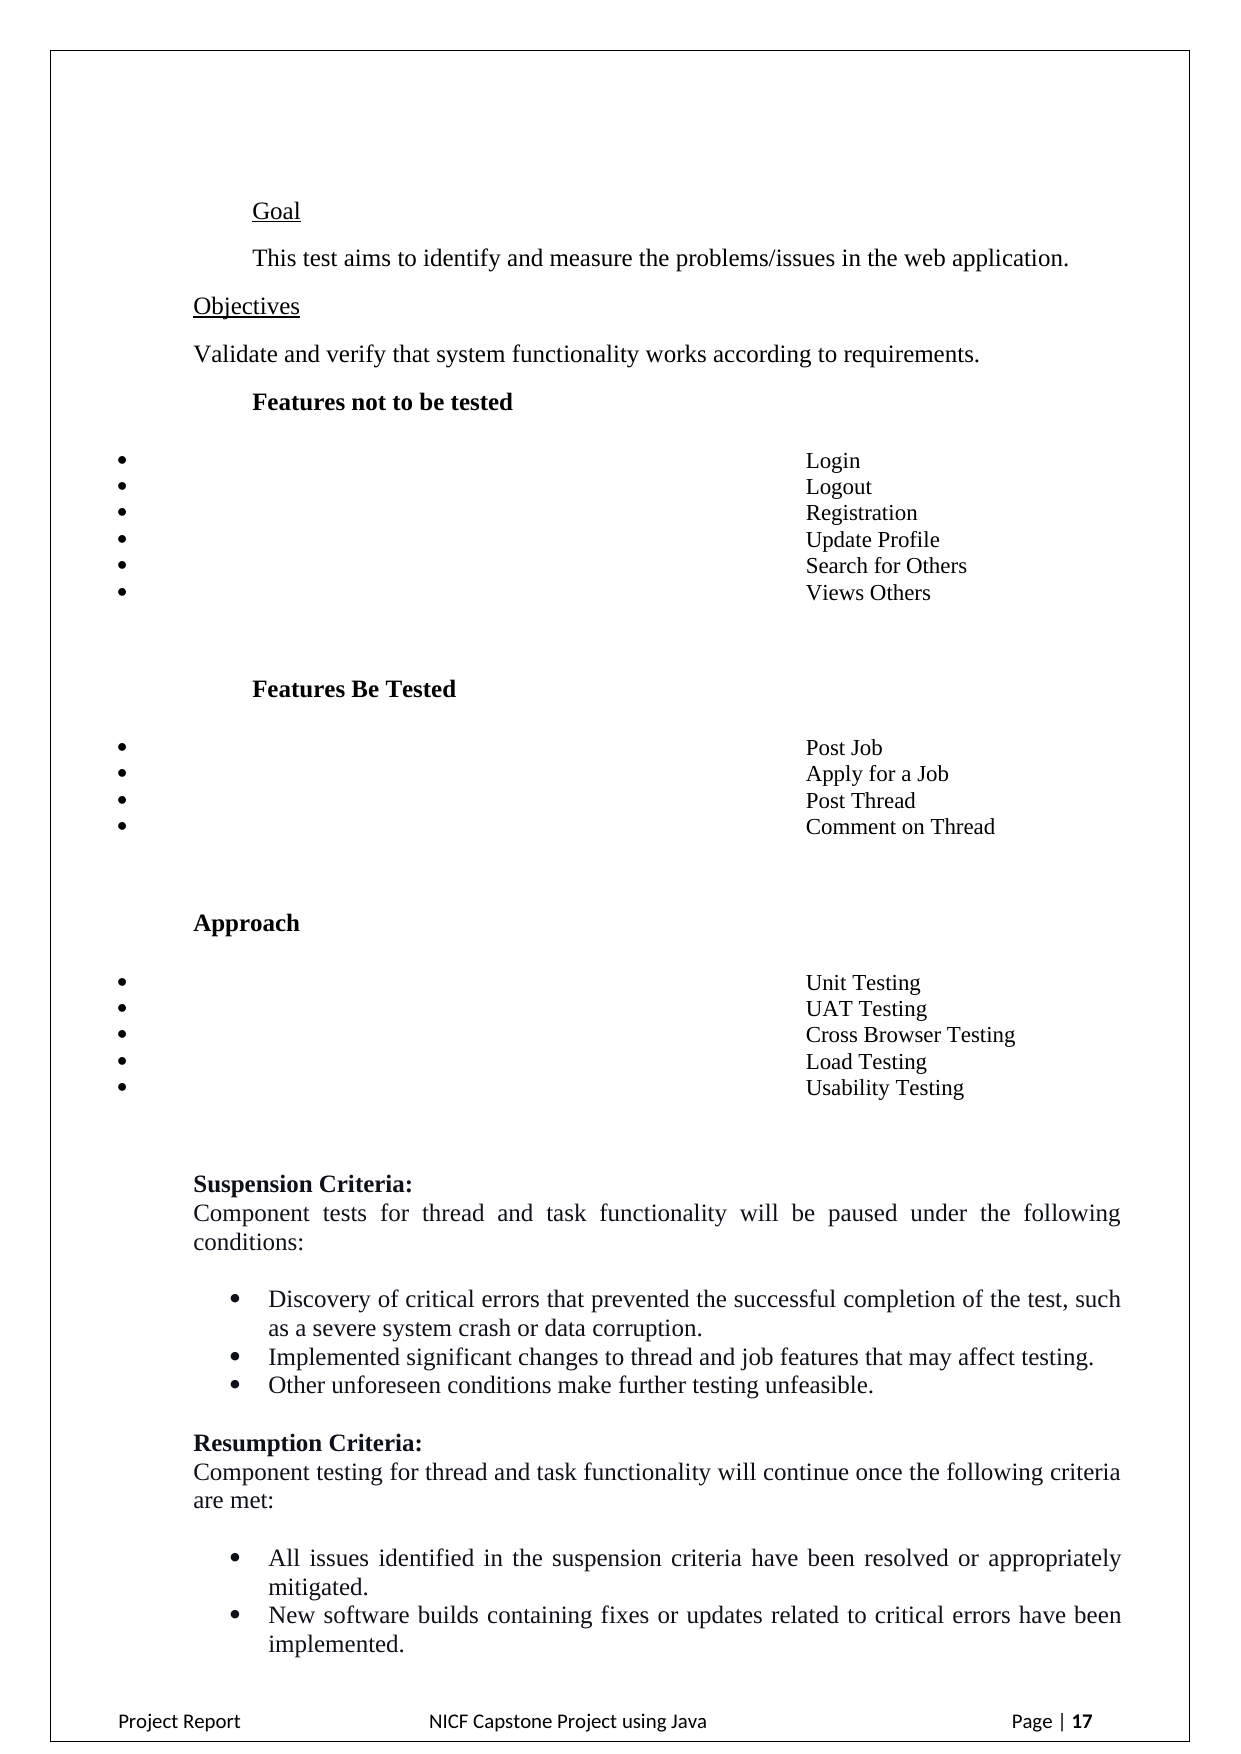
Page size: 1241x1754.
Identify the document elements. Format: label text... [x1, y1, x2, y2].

list Apply for a Job [118, 760, 1122, 787]
text Component testing for thread and task functionality will continue once the following criteria are met: [193, 1457, 1122, 1514]
list Other unforeseen conditions make further testing unfeasible. [231, 1371, 1122, 1399]
text Component tests for thread and task functionality will be paused under the following conditions: [193, 1198, 1122, 1256]
text Resumption Criteria: [193, 1428, 1122, 1457]
list Discovery of critical errors that prevented the successful completion of the test, such as a severe system crash or data corruption. [231, 1284, 1122, 1342]
text This test aims to identify and measure the problems/issues in the web application. [177, 243, 1122, 272]
list Load Testing [118, 1048, 1063, 1074]
list Registration [118, 499, 1122, 526]
list Login [118, 447, 1122, 473]
text Features not to be tested [177, 387, 1122, 415]
list Search for Others [118, 552, 1122, 578]
list All issues identified in the suspension criteria have been resolved or appropriately mitigated. [231, 1543, 1122, 1601]
text Goal [177, 196, 1122, 224]
text Validate and verify that system functionality works according to requirements. [118, 339, 1122, 368]
list Logout [118, 473, 1122, 499]
list Cross Browser Testing [118, 1021, 1063, 1048]
list Implemented significant changes to thread and job features that may affect testing. [231, 1342, 1122, 1371]
list Update Profile [118, 526, 1122, 552]
list Post Job [118, 734, 1122, 760]
list New software builds containing fixes or updates related to critical errors have been implemented. [231, 1601, 1122, 1658]
text Objectives [118, 291, 1122, 320]
list UAT Testing [118, 995, 1063, 1021]
text Suspension Criteria: [193, 1169, 1122, 1198]
list Unit Testing [118, 969, 1063, 995]
list Post Thread [118, 787, 1122, 813]
list Comment on Thread [118, 813, 1122, 839]
list Views Others [118, 578, 1122, 605]
list Usability Testing [118, 1074, 1063, 1100]
text Features Be Tested [177, 674, 1122, 703]
text Approach [118, 908, 1122, 937]
